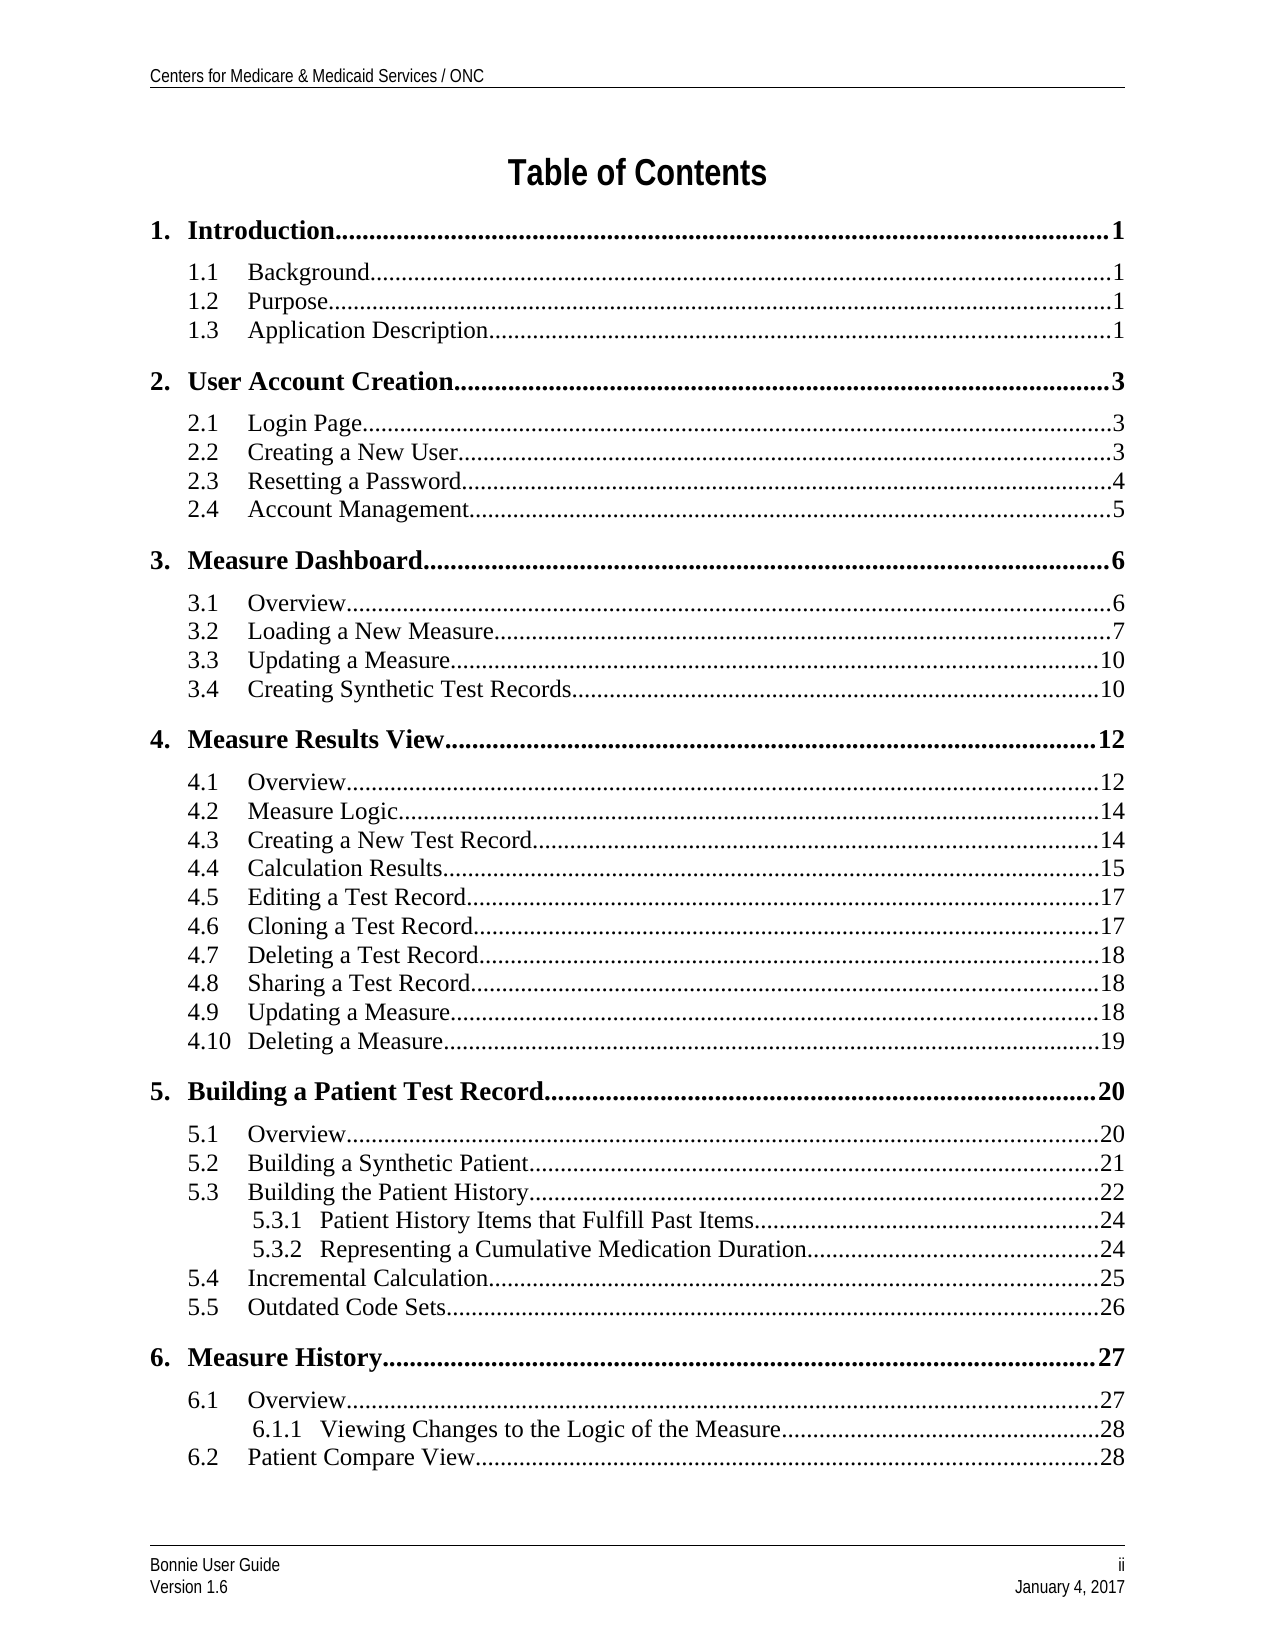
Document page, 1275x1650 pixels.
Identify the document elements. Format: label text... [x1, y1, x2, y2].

text 2.2 Creating a New User 3 [187, 437, 1125, 466]
text 1.3 Application Description 1 [187, 315, 1125, 344]
text 4.4 Calculation Results 15 [187, 853, 1125, 882]
text 1. Introduction 1 [150, 214, 1125, 245]
text Table of Contents [150, 150, 1125, 193]
text 4.3 Creating a New Test Record 14 [187, 825, 1125, 853]
text 3. Measure Dashboard 6 [150, 544, 1125, 575]
text 4.1 Overview 12 [187, 767, 1125, 796]
text 4. Measure Results View 12 [150, 723, 1125, 755]
text 5.2 Building a Synthetic Patient 21 [187, 1148, 1125, 1177]
text 1.1 Background 1 [187, 257, 1125, 286]
text 2. User Account Creation 3 [150, 364, 1125, 396]
text 3.2 Loading a New Measure 7 [187, 616, 1125, 645]
text 4.10 Deleting a Measure 19 [187, 1026, 1125, 1055]
text 5.3.1 Patient History Items that Fulfill Past Items 24 [252, 1205, 1125, 1234]
text 3.1 Overview 6 [187, 588, 1125, 616]
text 4.9 Updating a Measure 18 [187, 997, 1125, 1026]
text 5.1 Overview 20 [187, 1119, 1125, 1148]
text 1.2 Purpose 1 [187, 286, 1125, 315]
text 6. Measure History 27 [150, 1341, 1125, 1372]
text 4.7 Deleting a Test Record 18 [187, 940, 1125, 968]
text 4.6 Cloning a Test Record 17 [187, 911, 1125, 940]
text 4.2 Measure Logic 14 [187, 796, 1125, 825]
text 6.1 Overview 27 [187, 1385, 1125, 1414]
text 2.1 Login Page 3 [187, 408, 1125, 437]
text 3.3 Updating a Measure 10 [187, 645, 1125, 674]
text 5.4 Incremental Calculation 25 [187, 1263, 1125, 1292]
text 2.4 Account Management 5 [187, 494, 1125, 523]
text 4.8 Sharing a Test Record 18 [187, 968, 1125, 997]
text 3.4 Creating Synthetic Test Records 10 [187, 674, 1125, 703]
text 5.3 Building the Patient History 22 [187, 1177, 1125, 1205]
text 6.2 Patient Compare View 28 [187, 1442, 1125, 1471]
text 5. Building a Patient Test Record 20 [150, 1076, 1125, 1107]
text 6.1.1 Viewing Changes to the Logic of the Measure 28 [252, 1414, 1125, 1442]
text 4.5 Editing a Test Record 17 [187, 882, 1125, 911]
text 5.3.2 Representing a Cumulative Medication Duration 24 [252, 1234, 1125, 1263]
text 2.3 Resetting a Password 4 [187, 466, 1125, 494]
text 5.5 Outdated Code Sets 26 [187, 1292, 1125, 1320]
